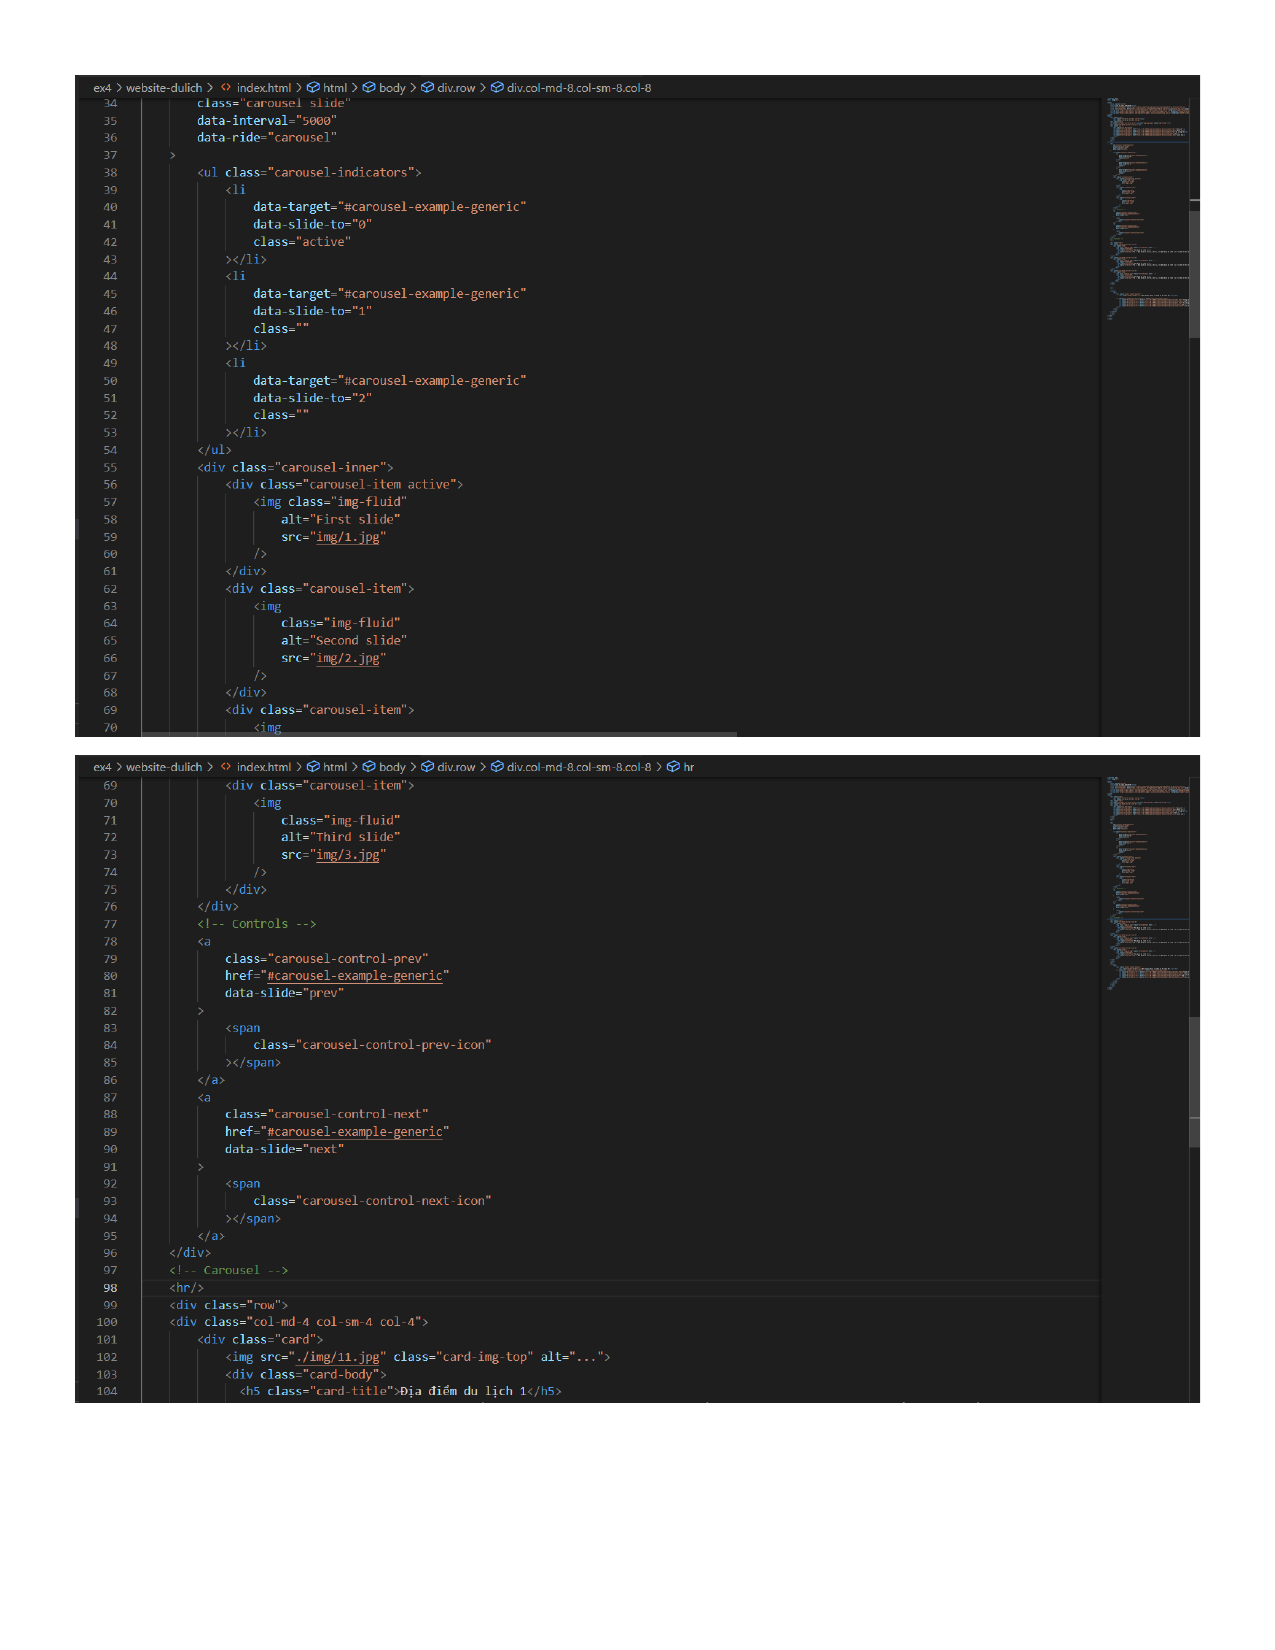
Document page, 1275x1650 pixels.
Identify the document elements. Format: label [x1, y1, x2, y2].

picture [75, 75, 1200, 737]
picture [75, 755, 1200, 1403]
